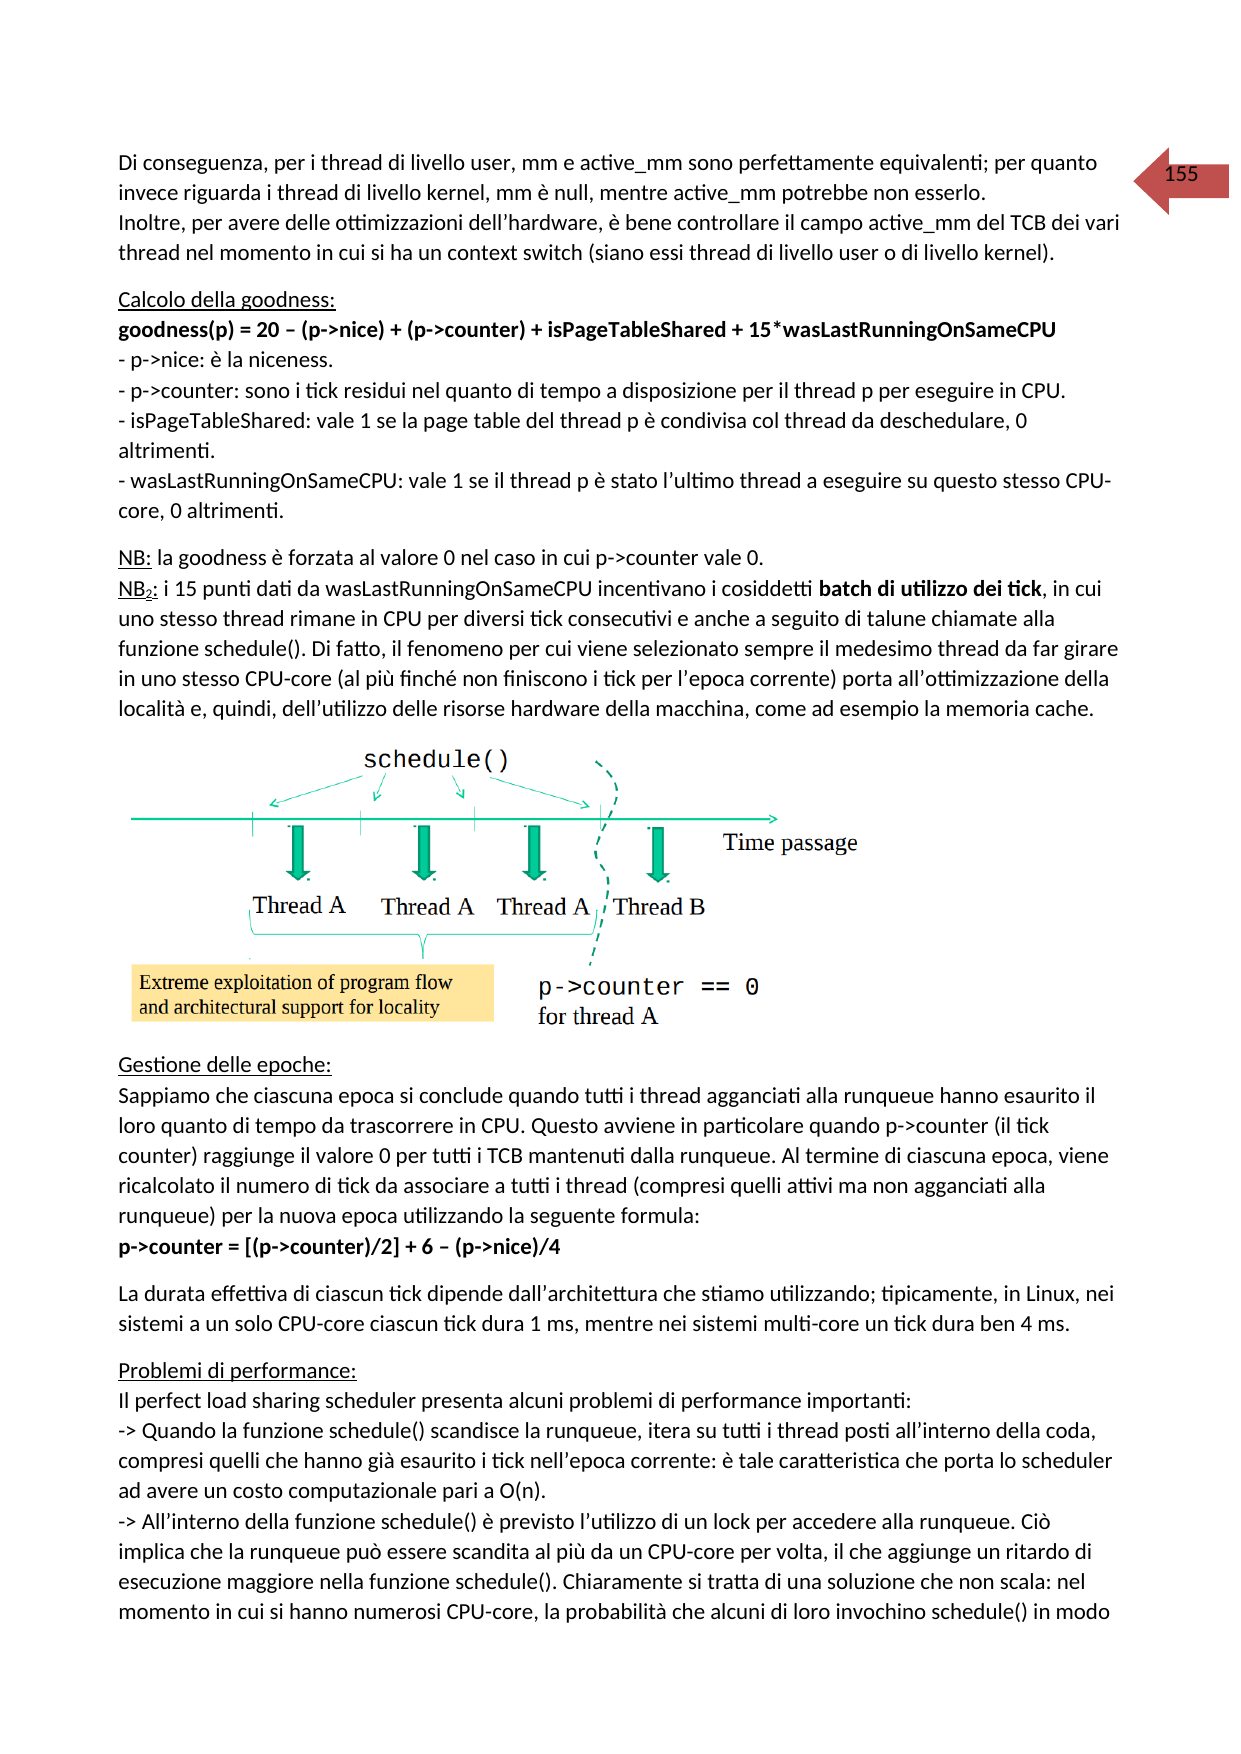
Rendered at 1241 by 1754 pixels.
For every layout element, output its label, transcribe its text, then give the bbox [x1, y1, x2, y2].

picture [118, 741, 865, 1032]
text La durata effettiva di ciascun tick dipende dall’architettura che stiamo utilizzando; tipicamente, in Linux, nei sistemi a un solo CPU-core ciascun tick dura 1 ms, mentre nei sistemi multi-core un tick dura ben 4 ms. [118, 1279, 1122, 1337]
text Calcolo della goodness: goodness(p) = 20 – (p->nice) + (p->counter) + isPageTableShared + 15*wasLastRunningOnSameCPU - p->nice: è la niceness. - p->counter: sono i tick residui nel quanto di tempo a disposizione per il thread p per eseguire in CPU. - isPageTableShared: vale 1 se la page table del thread p è condivisa col thread da deschedulare, 0 altrimenti. - wasLastRunningOnSameCPU: vale 1 se il thread p è stato l’ultimo thread a eseguire su questo stesso CPU-core, 0 altrimenti. [118, 285, 1122, 524]
text Di conseguenza, per i thread di livello user, mm e active_mm sono perfettamente equivalenti; per quanto invece riguarda i thread di livello kernel, mm è null, mentre active_mm potrebbe non esserlo. Inoltre, per avere delle ottimizzazioni dell’hardware, è bene controllare il campo active_mm del TCB dei vari thread nel momento in cui si ha un context switch (siano essi thread di livello user o di livello kernel). [118, 148, 1122, 266]
text Gestione delle epoche: Sappiamo che ciascuna epoca si conclude quando tutti i thread agganciati alla runqueue hanno esaurito il loro quanto di tempo da trascorrere in CPU. Questo avviene in particolare quando p->counter (il tick counter) raggiunge il valore 0 per tutti i TCB mantenuti dalla runqueue. Al termine di ciascuna epoca, viene ricalcolato il numero di tick da associare a tutti i thread (compresi quelli attivi ma non agganciati alla runqueue) per la nuova epoca utilizzando la seguente formula: p->counter = [(p->counter)/2] + 6 – (p->nice)/4 [118, 1051, 1122, 1260]
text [118, 1356, 1122, 1626]
text NB: la goodness è forzata al valore 0 nel caso in cui p->counter vale 0. NB2: i 15 punti dati da wasLastRunningOnSameCPU incentivano i cosiddetti batch di utilizzo dei tick, in cui uno stesso thread rimane in CPU per diversi tick consecutivi e anche a seguito di talune chiamate alla funzione schedule(). Di fatto, il fenomeno per cui viene selezionato sempre il medesimo thread da far girare in uno stesso CPU-core (al più finché non finiscono i tick per l’epoca corrente) porta all’ottimizzazione della località e, quindi, dell’utilizzo delle risorse hardware della macchina, come ad esempio la memoria cache. [118, 543, 1122, 722]
